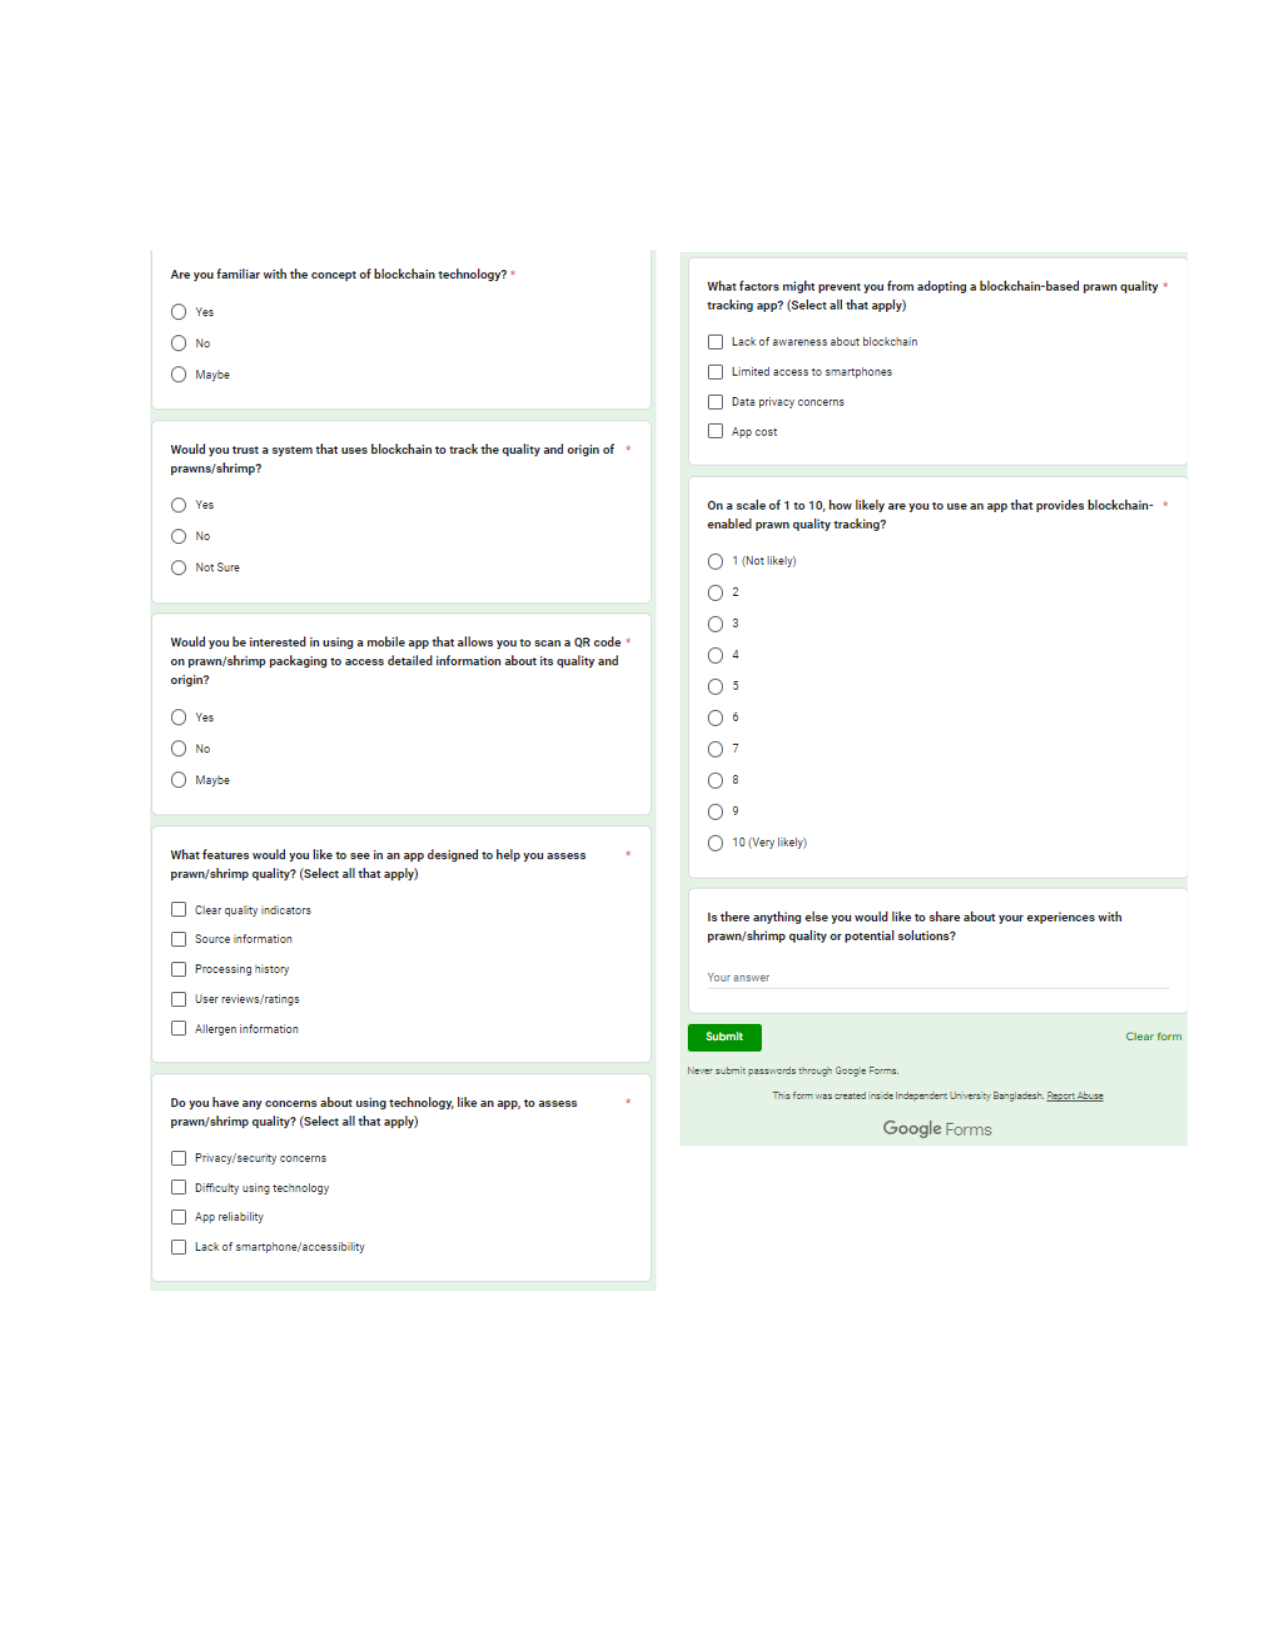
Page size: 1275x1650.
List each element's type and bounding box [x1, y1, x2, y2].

picture [678, 252, 1188, 1143]
picture [150, 250, 657, 1291]
